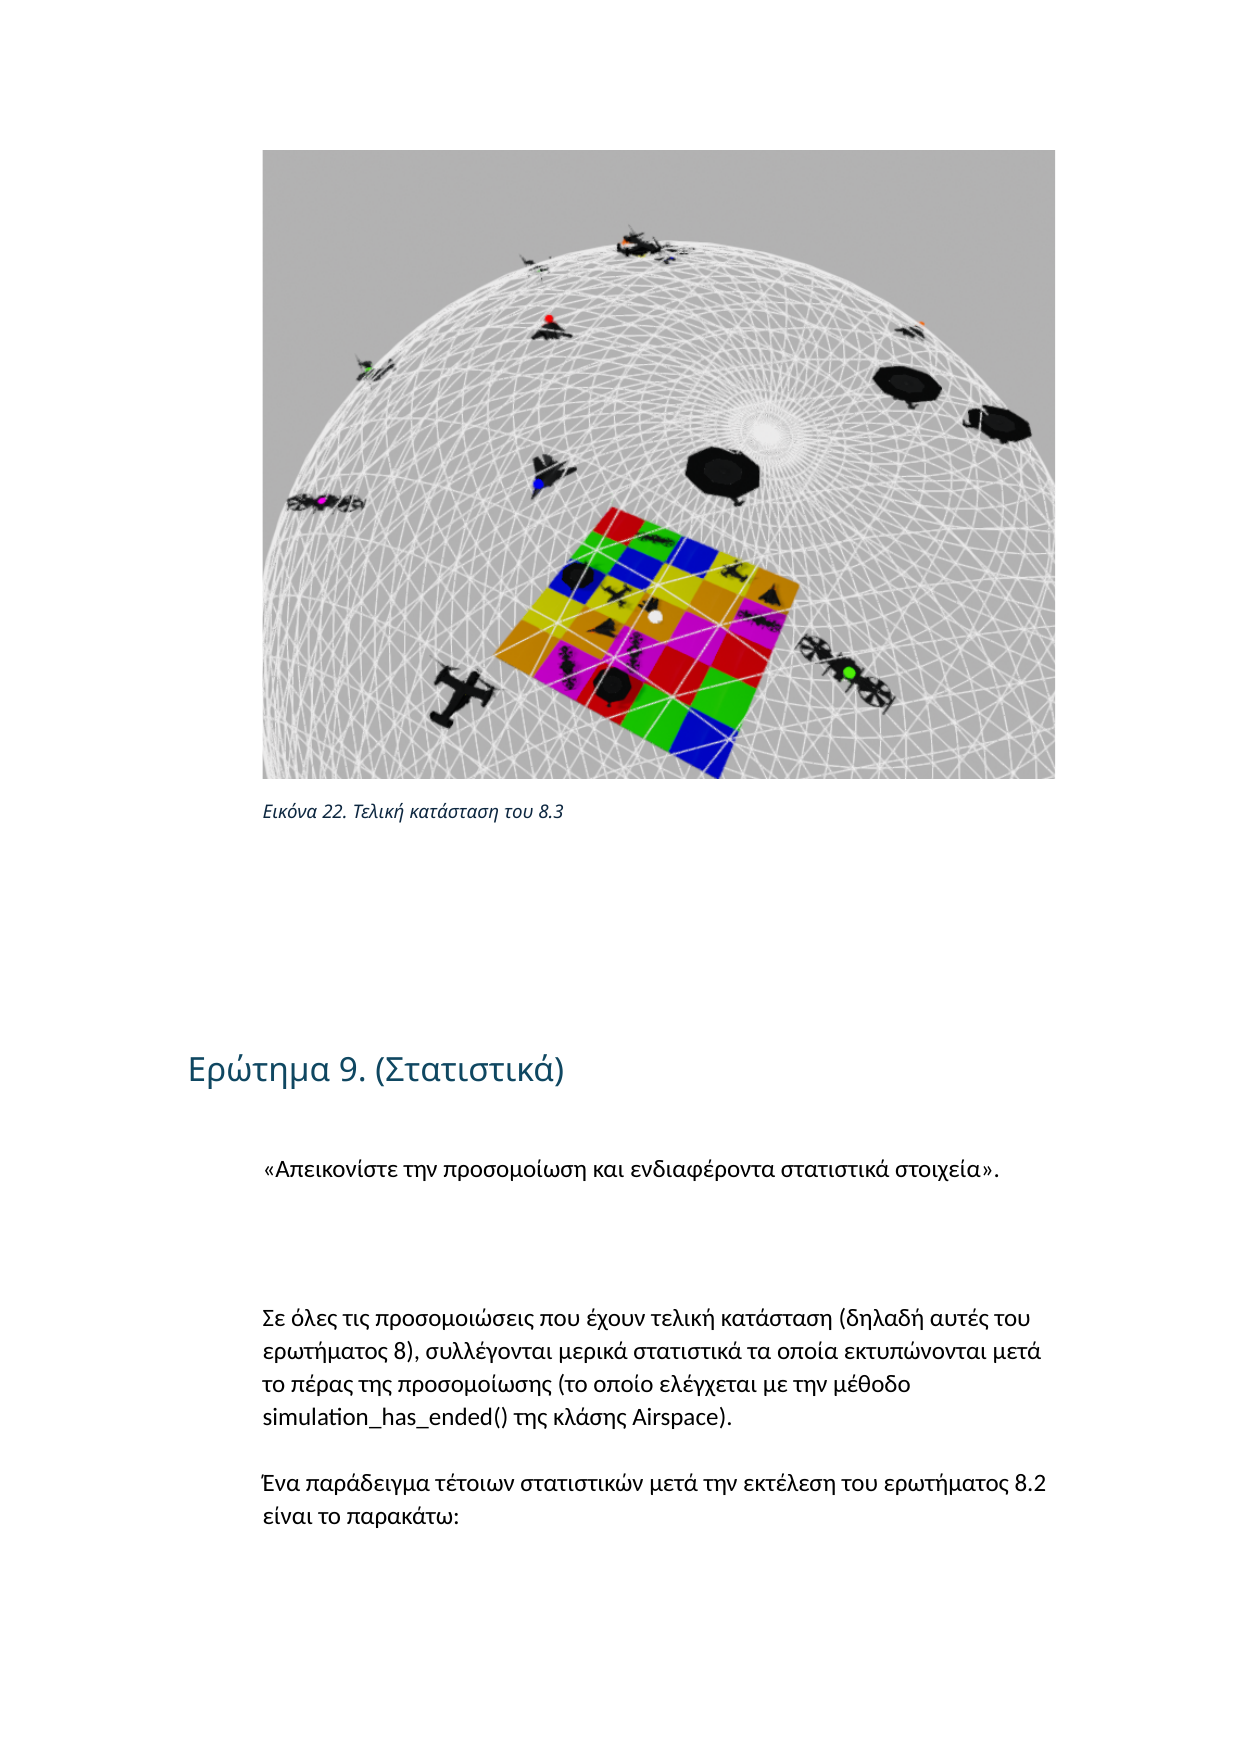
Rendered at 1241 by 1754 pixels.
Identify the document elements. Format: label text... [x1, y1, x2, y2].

list «Απεικονίστε την προσομοίωση και ενδιαφέροντα στατιστικά στοιχεία». [262, 1154, 1053, 1184]
picture [262, 150, 1055, 779]
list Ένα παράδειγμα τέτοιων στατιστικών μετά την εκτέλεση του ερωτήματος 8.2 είναι το παρακάτω: [262, 1467, 1053, 1530]
text Εικόνα 22. Τελική κατάσταση του 8.3 [187, 798, 1053, 823]
list Σε όλες τις προσομοιώσεις που έχουν τελική κατάσταση (δηλαδή αυτές του ερωτήματος 8), συλλέγονται μερικά στατιστικά τα οποία εκτυπώνονται μετά το πέρας της προσομοίωσης (το οποίο ελέγχεται με την μέθοδο simulation_has_ended() της κλάσης Airspace). [262, 1302, 1053, 1432]
subtitle Ερώτημα 9. (Στατιστικά) [187, 1046, 1053, 1091]
